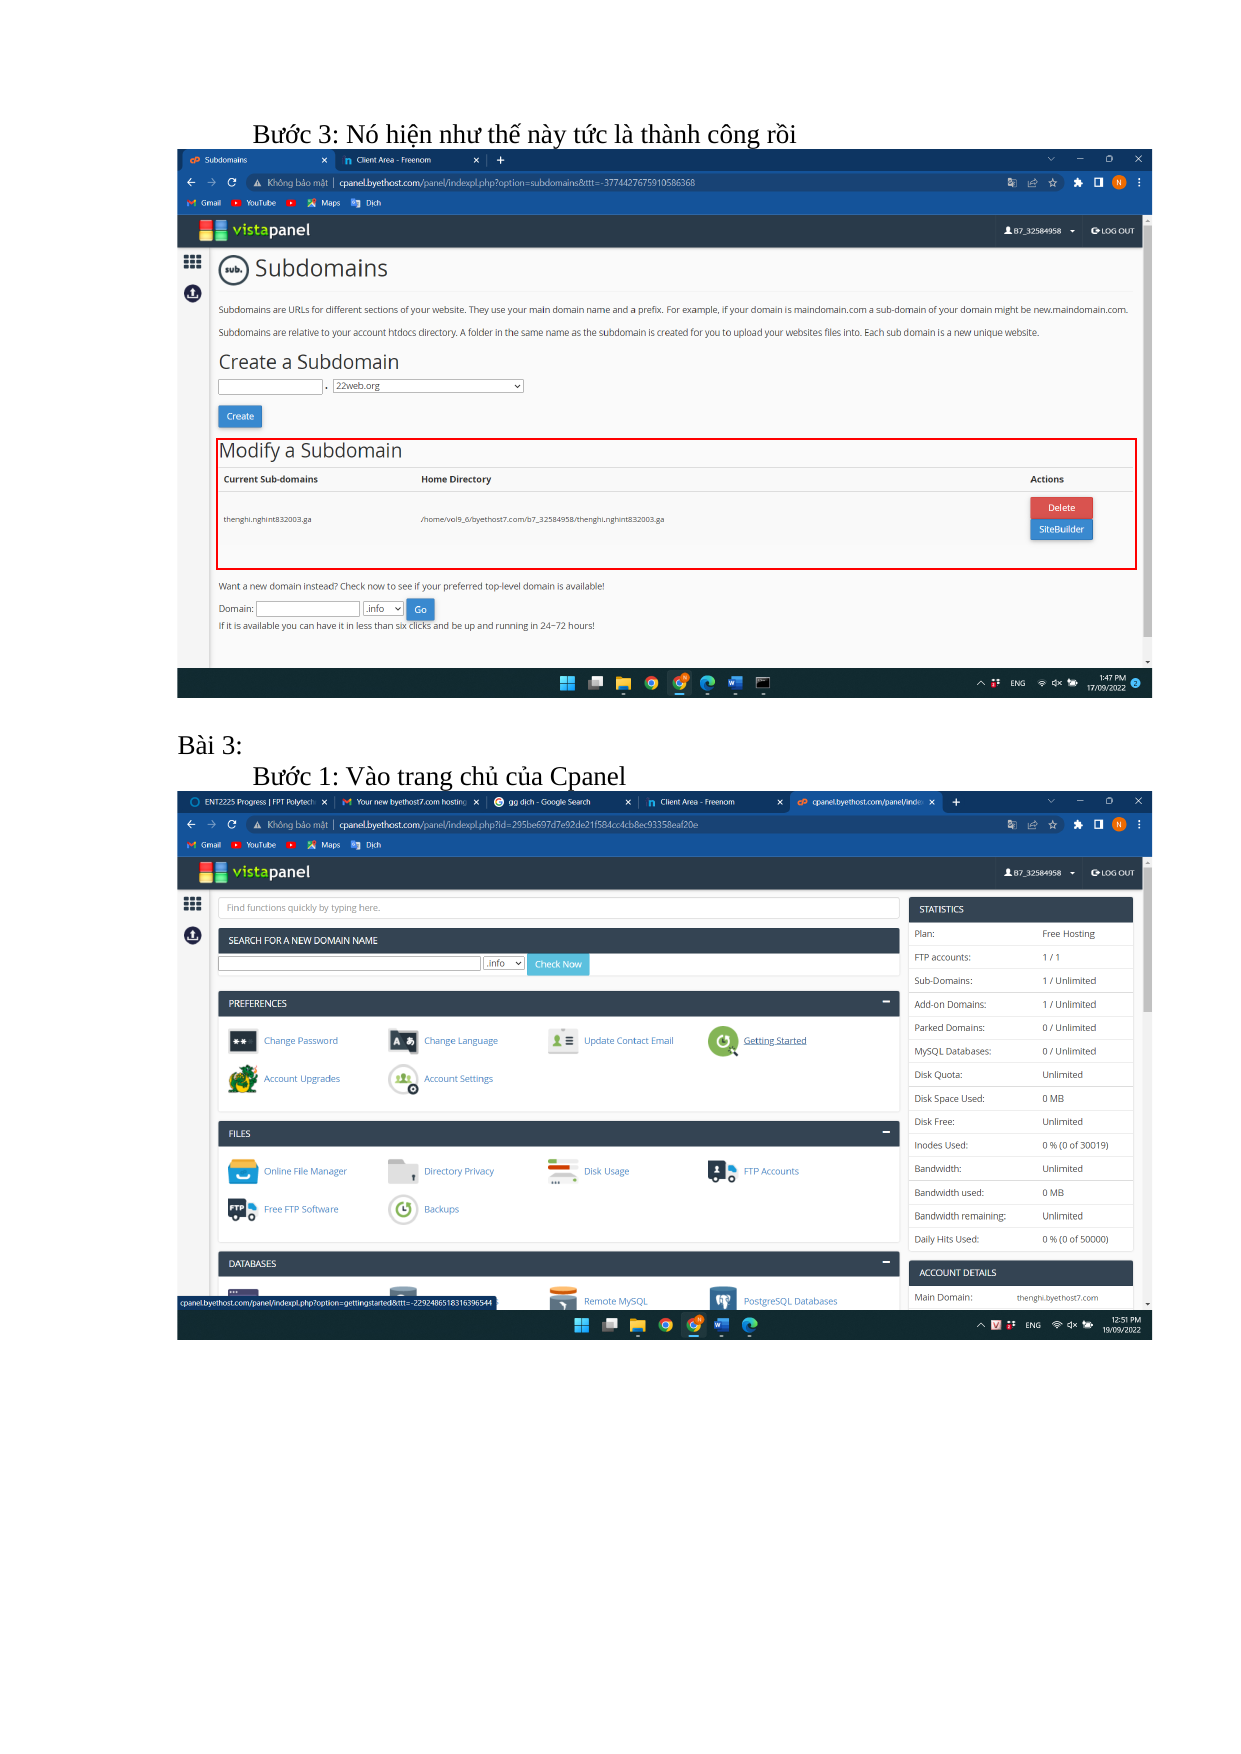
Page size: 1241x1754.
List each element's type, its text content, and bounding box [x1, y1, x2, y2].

picture [177, 791, 1153, 1340]
text Bước 3: Nó hiện như thế này tức là thành công rồi [177, 118, 1122, 149]
picture [177, 149, 1153, 698]
text Bước 1: Vào trang chủ của Cpanel [177, 760, 1122, 791]
text Bài 3: [177, 729, 1122, 760]
